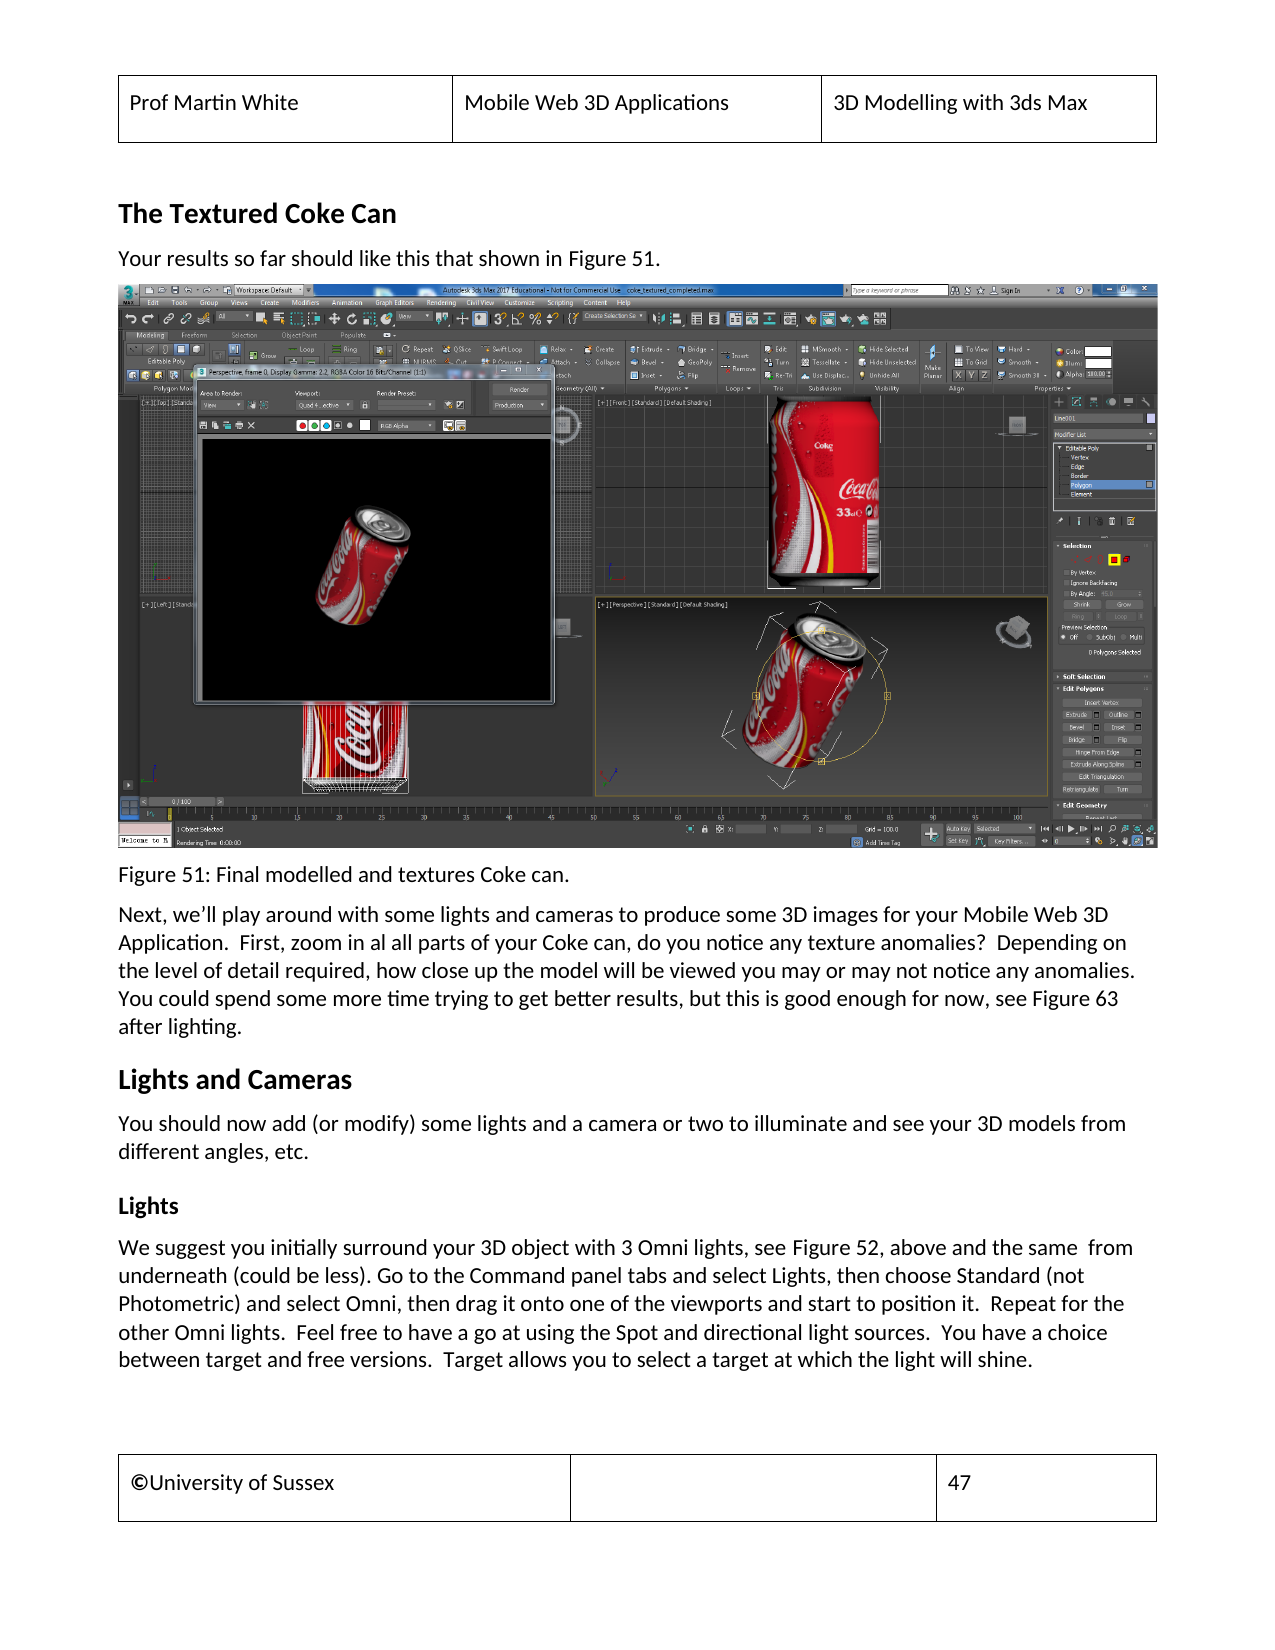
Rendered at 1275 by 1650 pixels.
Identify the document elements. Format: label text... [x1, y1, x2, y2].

picture [118, 284, 1158, 848]
text Your results so far should like this that shown in Figure 51. [118, 244, 1157, 272]
text We suggest you initially surround your 3D object with 3 Omni lights, see Figure 52, above and the same from underneath (could be less). Go to the Command panel tabs and select Lights, then choose Standard (not Photometric) and select Omni, then drag it onto one of the viewports and start to position it. Repeat for the other Omni lights. Feel free to have a go at using the Spot and directional light sources. You have a choice between target and free versions. Target allows you to select a target at which the light will shine. [118, 1233, 1157, 1374]
text Next, we’ll play around with some lights and cameras to produce some 3D images for your Mobile Web 3D Application. First, zoom in al all parts of your Coke can, do you notice any texture anomalies? Depending on the level of detail required, how close up the model will be viewed you may or may not notice any anomalies. You could spend some more time trying to get better results, but this is good enough for now, see Figure 63 after lighting. [118, 900, 1157, 1041]
subtitle Lights [118, 1191, 1157, 1221]
subtitle Lights and Cameras [118, 1061, 1157, 1097]
subtitle The Textured Coke Can [118, 196, 1157, 231]
text Figure 51: Final modelled and textures Coke can. [118, 860, 1157, 888]
text You should now add (or modify) some lights and a camera or two to illuminate and see your 3D models from different angles, etc. [118, 1109, 1157, 1166]
